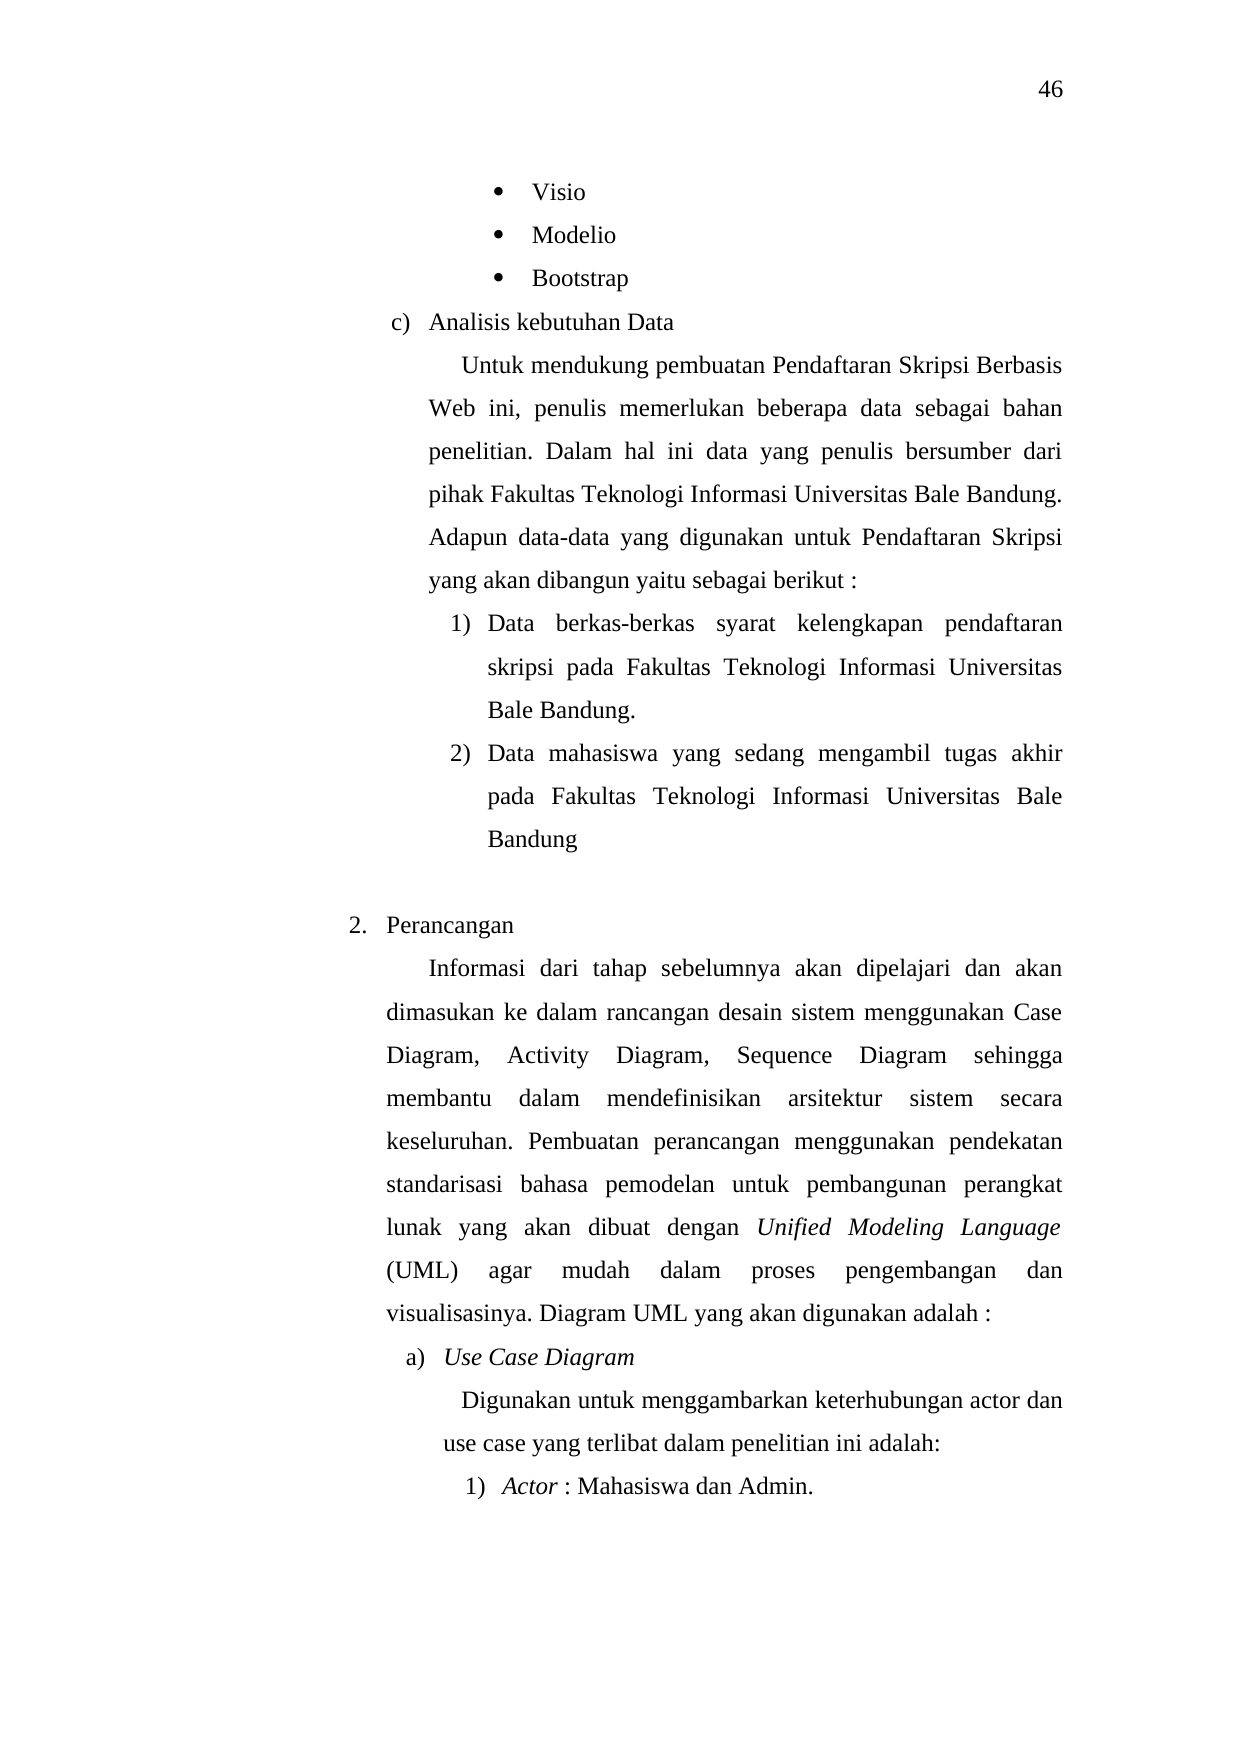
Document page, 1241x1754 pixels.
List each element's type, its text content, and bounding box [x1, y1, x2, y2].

list Modelio [494, 220, 1063, 249]
list Informasi dari tahap sebelumnya akan dipelajari dan akan dimasukan ke dalam rancangan desain sistem menggunakan Case Diagram, Activity Diagram, Sequence Diagram sehingga membantu dalam mendefinisikan arsitektur sistem secara keseluruhan. Pembuatan perancangan menggunakan pendekatan standarisasi bahasa pemodelan untuk pembangunan perangkat lunak yang akan dibuat dengan Unified Modeling Language (UML) agar mudah dalam proses pengembangan dan visualisasinya. Diagram UML yang akan digunakan adalah : [386, 953, 1063, 1327]
list Data mahasiswa yang sedang mengambil tugas akhir pada Fakultas Teknologi Informasi Universitas Bale Bandung [450, 738, 1063, 853]
list Visio [494, 177, 1063, 206]
list Use Case Diagram [406, 1342, 1063, 1370]
list Bootstrap [494, 263, 1063, 292]
list Analisis kebutuhan Data [391, 307, 1063, 335]
list Untuk mendukung pembuatan Pendaftaran Skripsi Berbasis Web ini, penulis memerlukan beberapa data sebagai bahan penelitian. Dalam hal ini data yang penulis bersumber dari pihak Fakultas Teknologi Informasi Universitas Bale Bandung. Adapun data-data yang digunakan untuk Pendaftaran Skripsi yang akan dibangun yaitu sebagai berikut : [428, 350, 1063, 594]
list Perancangan [349, 910, 1063, 939]
list Digunakan untuk menggambarkan keterhubungan actor dan use case yang terlibat dalam penelitian ini adalah: [443, 1385, 1063, 1457]
list Actor : Mahasiswa dan Admin. [464, 1471, 1063, 1500]
list Data berkas-berkas syarat kelengkapan pendaftaran skripsi pada Fakultas Teknologi Informasi Universitas Bale Bandung. [450, 608, 1063, 723]
